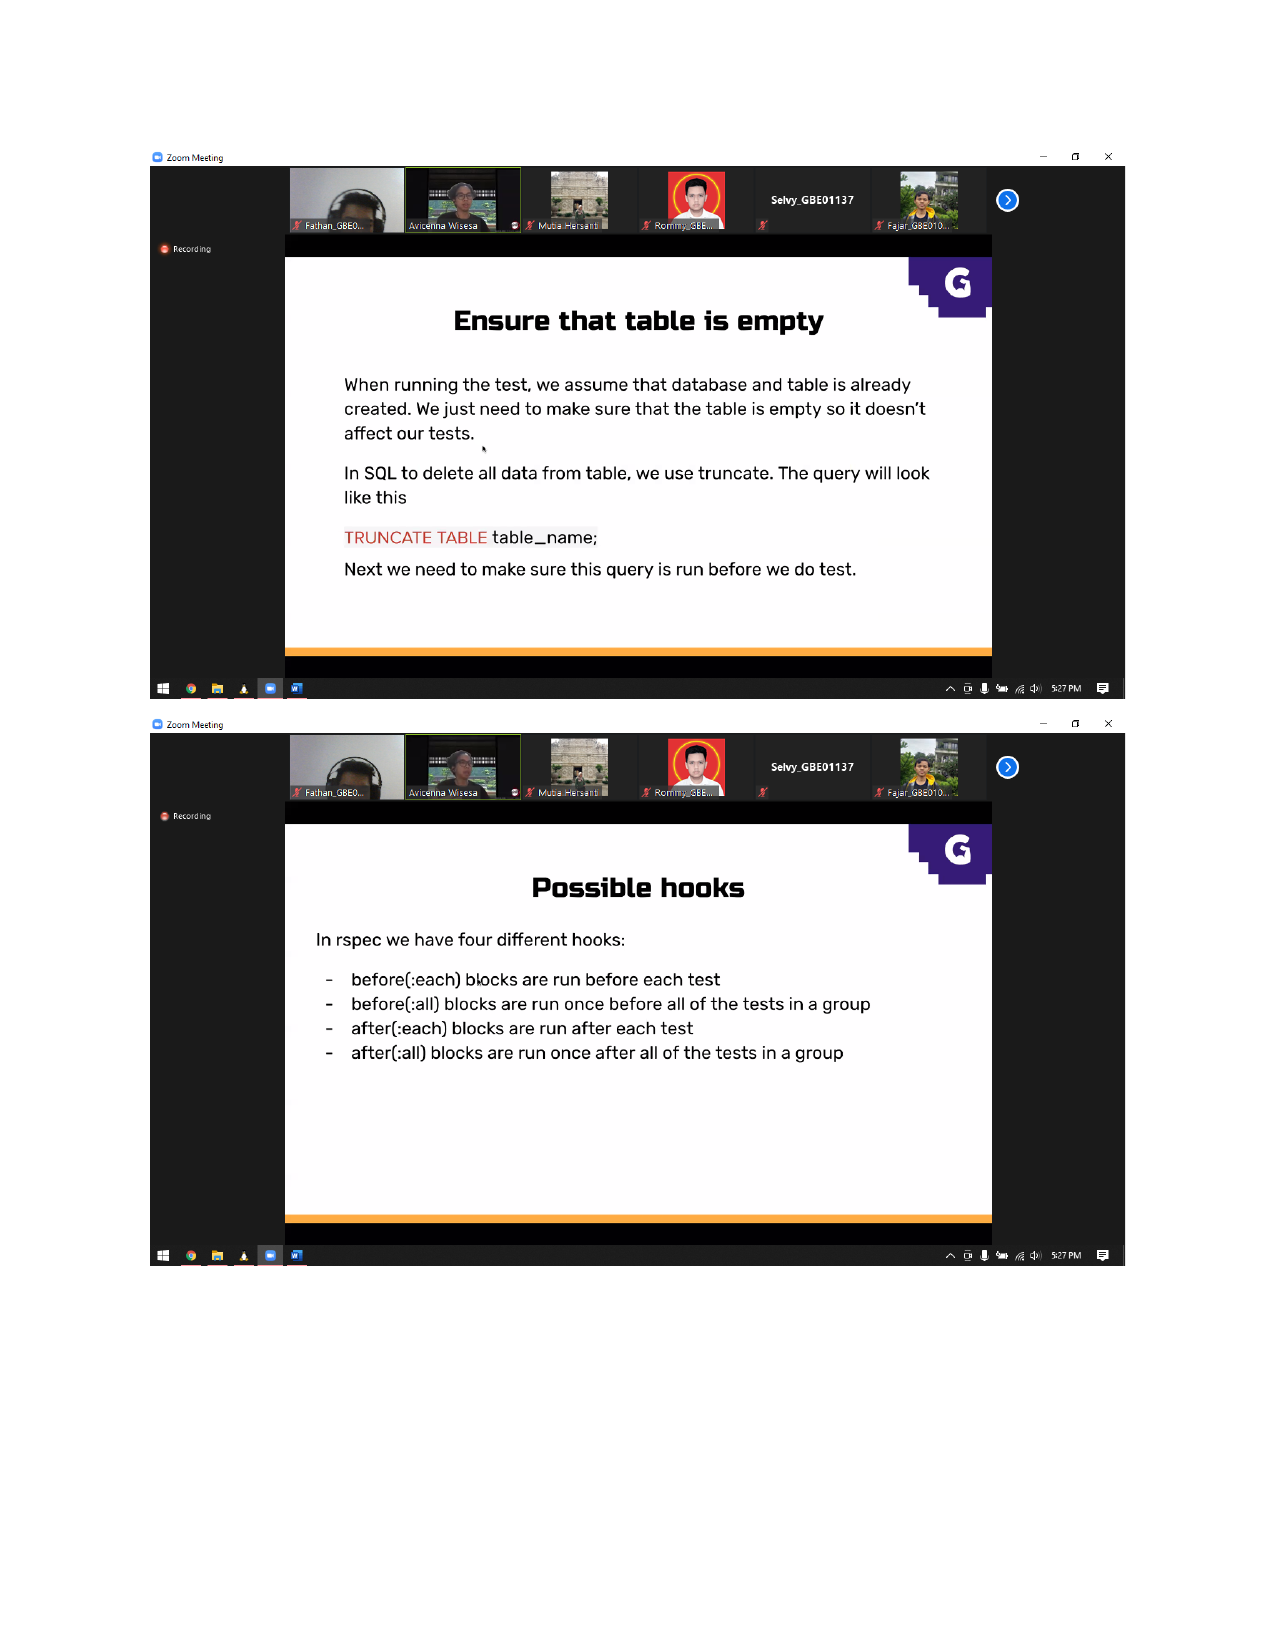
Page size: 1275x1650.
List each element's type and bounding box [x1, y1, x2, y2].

picture [150, 150, 1125, 699]
picture [150, 717, 1125, 1266]
